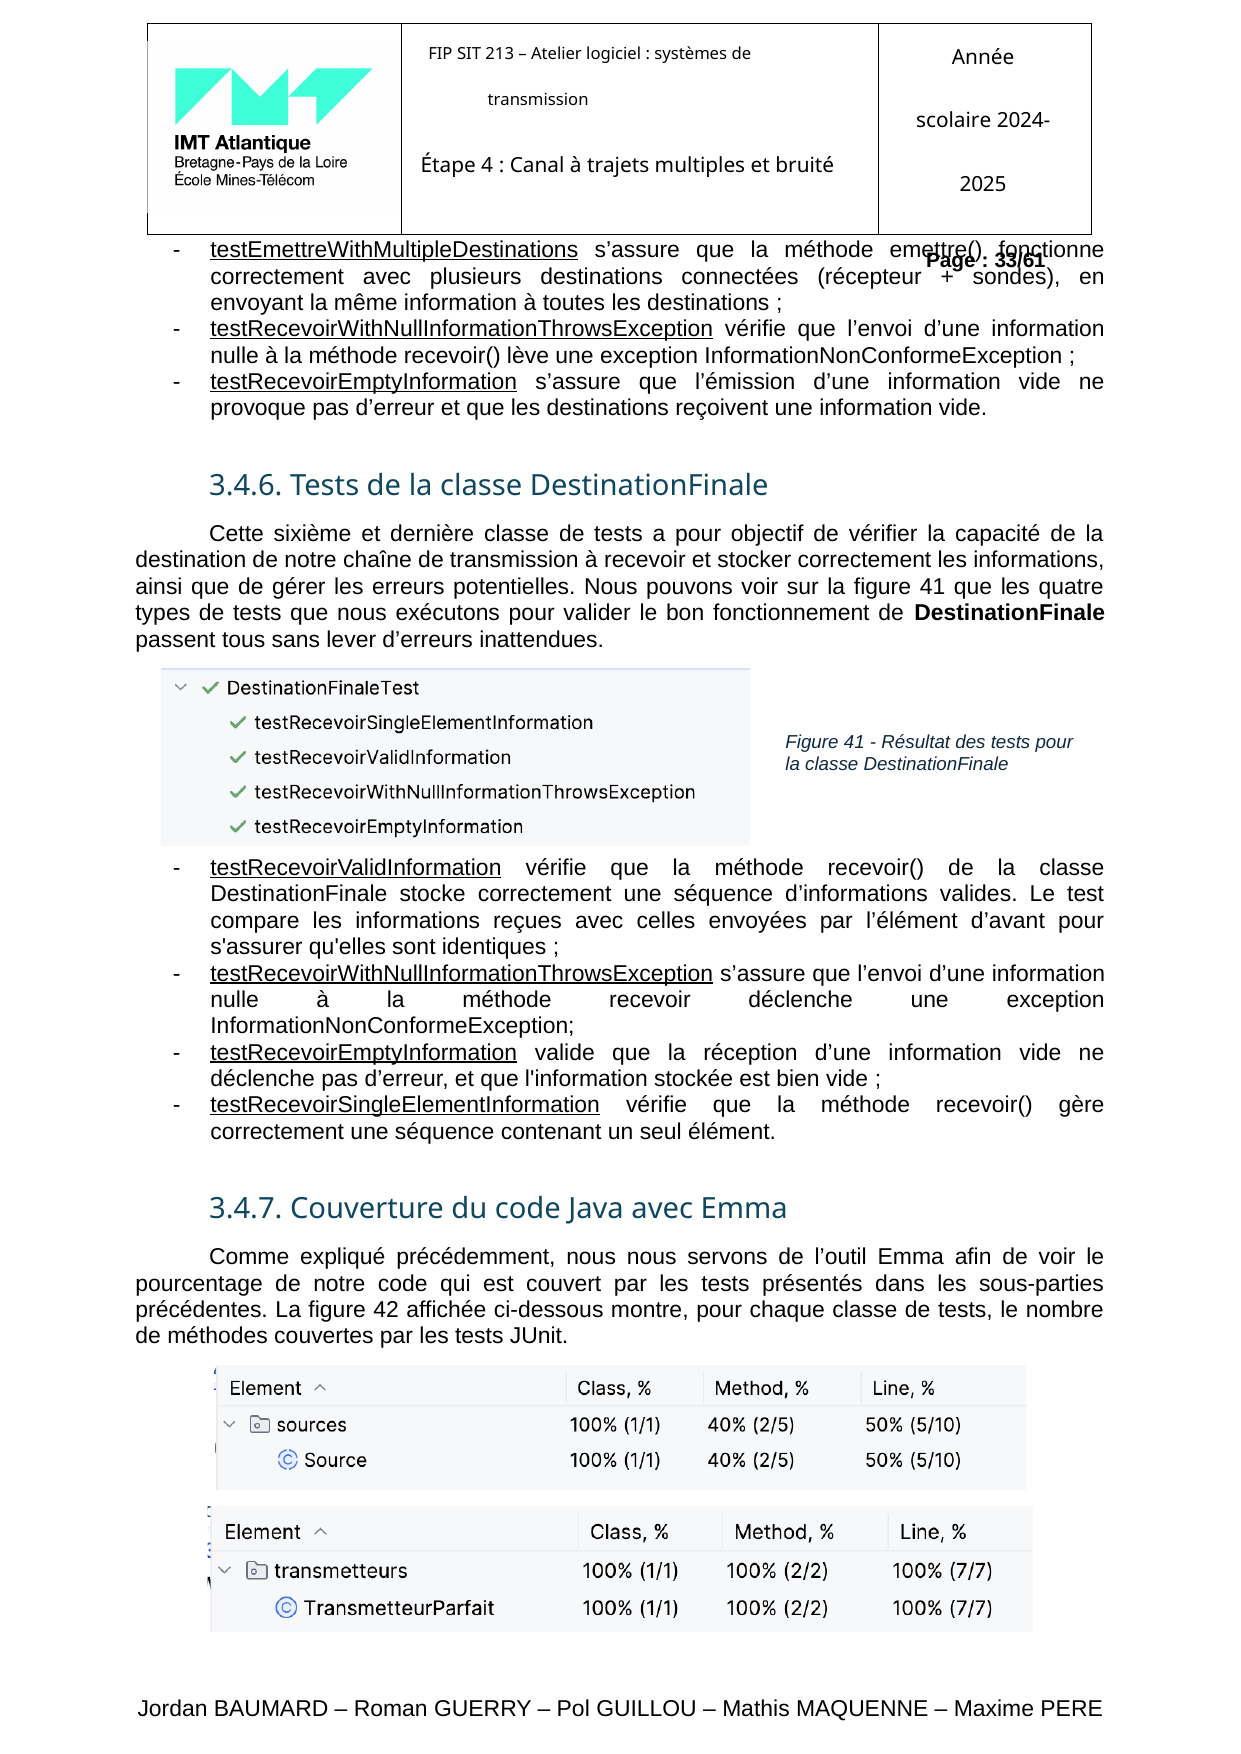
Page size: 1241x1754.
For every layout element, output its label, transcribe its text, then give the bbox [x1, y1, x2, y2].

picture [147, 41, 401, 213]
list testRecevoirSingleElementInformation vérifie que la méthode recevoir() gère correctement une séquence contenant un seul élément. [173, 1091, 1105, 1144]
subtitle 3.4.6. Tests de la classe DestinationFinale [135, 464, 1105, 503]
list testRecevoirEmptyInformation valide que la réception d’une information vide ne déclenche pas d’erreur, et que l'information stockée est bien vide ; [173, 1038, 1105, 1091]
list testRecevoirWithNullInformationThrowsException vérifie que l’envoi d’une information nulle à la méthode recevoir() lève une exception InformationNonConformeException ; [173, 315, 1105, 368]
list testRecevoirValidInformation vérifie que la méthode recevoir() de la classe DestinationFinale stocke correctement une séquence d’informations valides. Le test compare les informations reçues avec celles envoyées par l’élément d’avant pour s'assurer qu'elles sont identiques ; [173, 854, 1105, 959]
picture [160, 668, 750, 846]
list testEmettreWithMultipleDestinations s’assure que la méthode emettre() fonctionne correctement avec plusieurs destinations connectées (récepteur + sondes), en envoyant la même information à toutes les destinations ; [173, 236, 1105, 315]
list testRecevoirWithNullInformationThrowsException s’assure que l’envoi d’une information nulle à la méthode recevoir déclenche une exception InformationNonConformeException; [173, 959, 1105, 1038]
picture [213, 1365, 1027, 1490]
picture [207, 1506, 1033, 1632]
text Cette sixième et dernière classe de tests a pour objectif de vérifier la capacité de la destination de notre chaîne de transmission à recevoir et stocker correctement les informations, ainsi que de gérer les erreurs potentielles. Nous pouvons voir sur la figure 41 que les quatre types de tests que nous exécutons pour valider le bon fonctionnement de DestinationFinale passent tous sans lever d’erreurs inattendues. [135, 520, 1105, 652]
list testRecevoirEmptyInformation s’assure que l’émission d’une information vide ne provoque pas d’erreur et que les destinations reçoivent une information vide. [173, 368, 1105, 421]
subtitle 3.4.7. Couverture du code Java avec Emma [135, 1187, 1105, 1227]
text Comme expliqué précédemment, nous nous servons de l’outil Emma afin de voir le pourcentage de notre code qui est couvert par les tests présentés dans les sous-parties précédentes. La figure 42 affichée ci-dessous montre, pour chaque classe de tests, le nombre de méthodes couvertes par les tests JUnit. [135, 1243, 1105, 1349]
